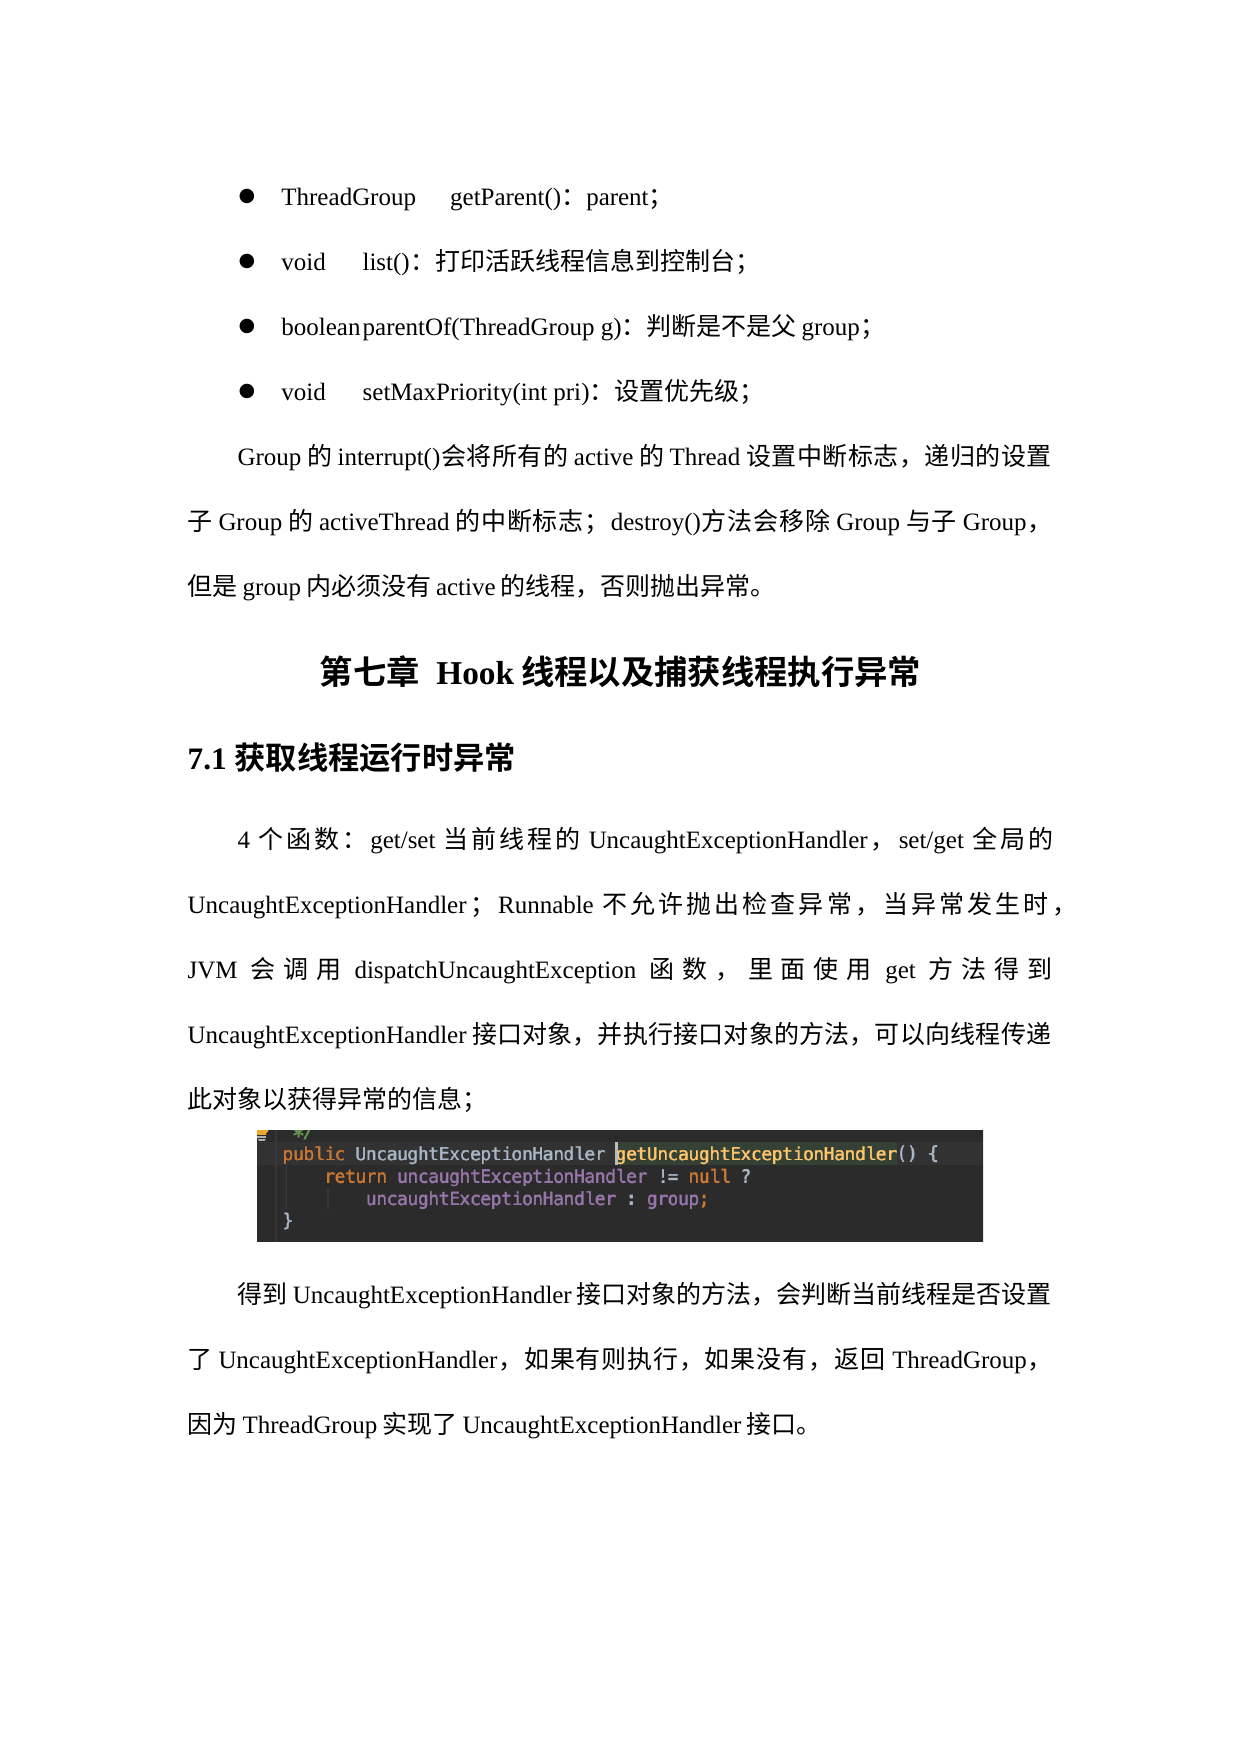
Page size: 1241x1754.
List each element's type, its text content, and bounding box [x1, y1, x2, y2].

subtitle Hook线程以及捕获线程执行异常 [187, 638, 1053, 703]
list ThreadGroup getParent()：parent； [237, 162, 1053, 227]
list void setMaxPriority(int pri)：设置优先级； [237, 357, 1053, 422]
text 得到UncaughtExceptionHandler接口对象的方法，会判断当前线程是否设置了UncaughtExceptionHandler，如果有则执行，如果没有，返回ThreadGroup，因为ThreadGroup实现了UncaughtExceptionHandler接口。 [187, 1260, 1053, 1455]
picture [257, 1130, 984, 1242]
list void list()：打印活跃线程信息到控制台； [237, 227, 1053, 292]
text Group的interrupt()会将所有的active的Thread设置中断标志，递归的设置子Group的activeThread的中断标志；destroy()方法会移除Group与子Group，但是group内必须没有active的线程，否则抛出异常。 [187, 422, 1053, 617]
text 4个函数：get/set当前线程的UncaughtExceptionHandler，set/get全局的UncaughtExceptionHandler；Runnable不允许抛出检查异常，当异常发生时，JVM会调用dispatchUncaughtException函数，里面使用get方法得到UncaughtExceptionHandler接口对象，并执行接口对象的方法，可以向线程传递此对象以获得异常的信息； [187, 805, 1053, 1130]
list boolean parentOf(ThreadGroup g)：判断是不是父group； [237, 292, 1053, 357]
subtitle 7.1 获取线程运行时异常 [187, 724, 1053, 789]
